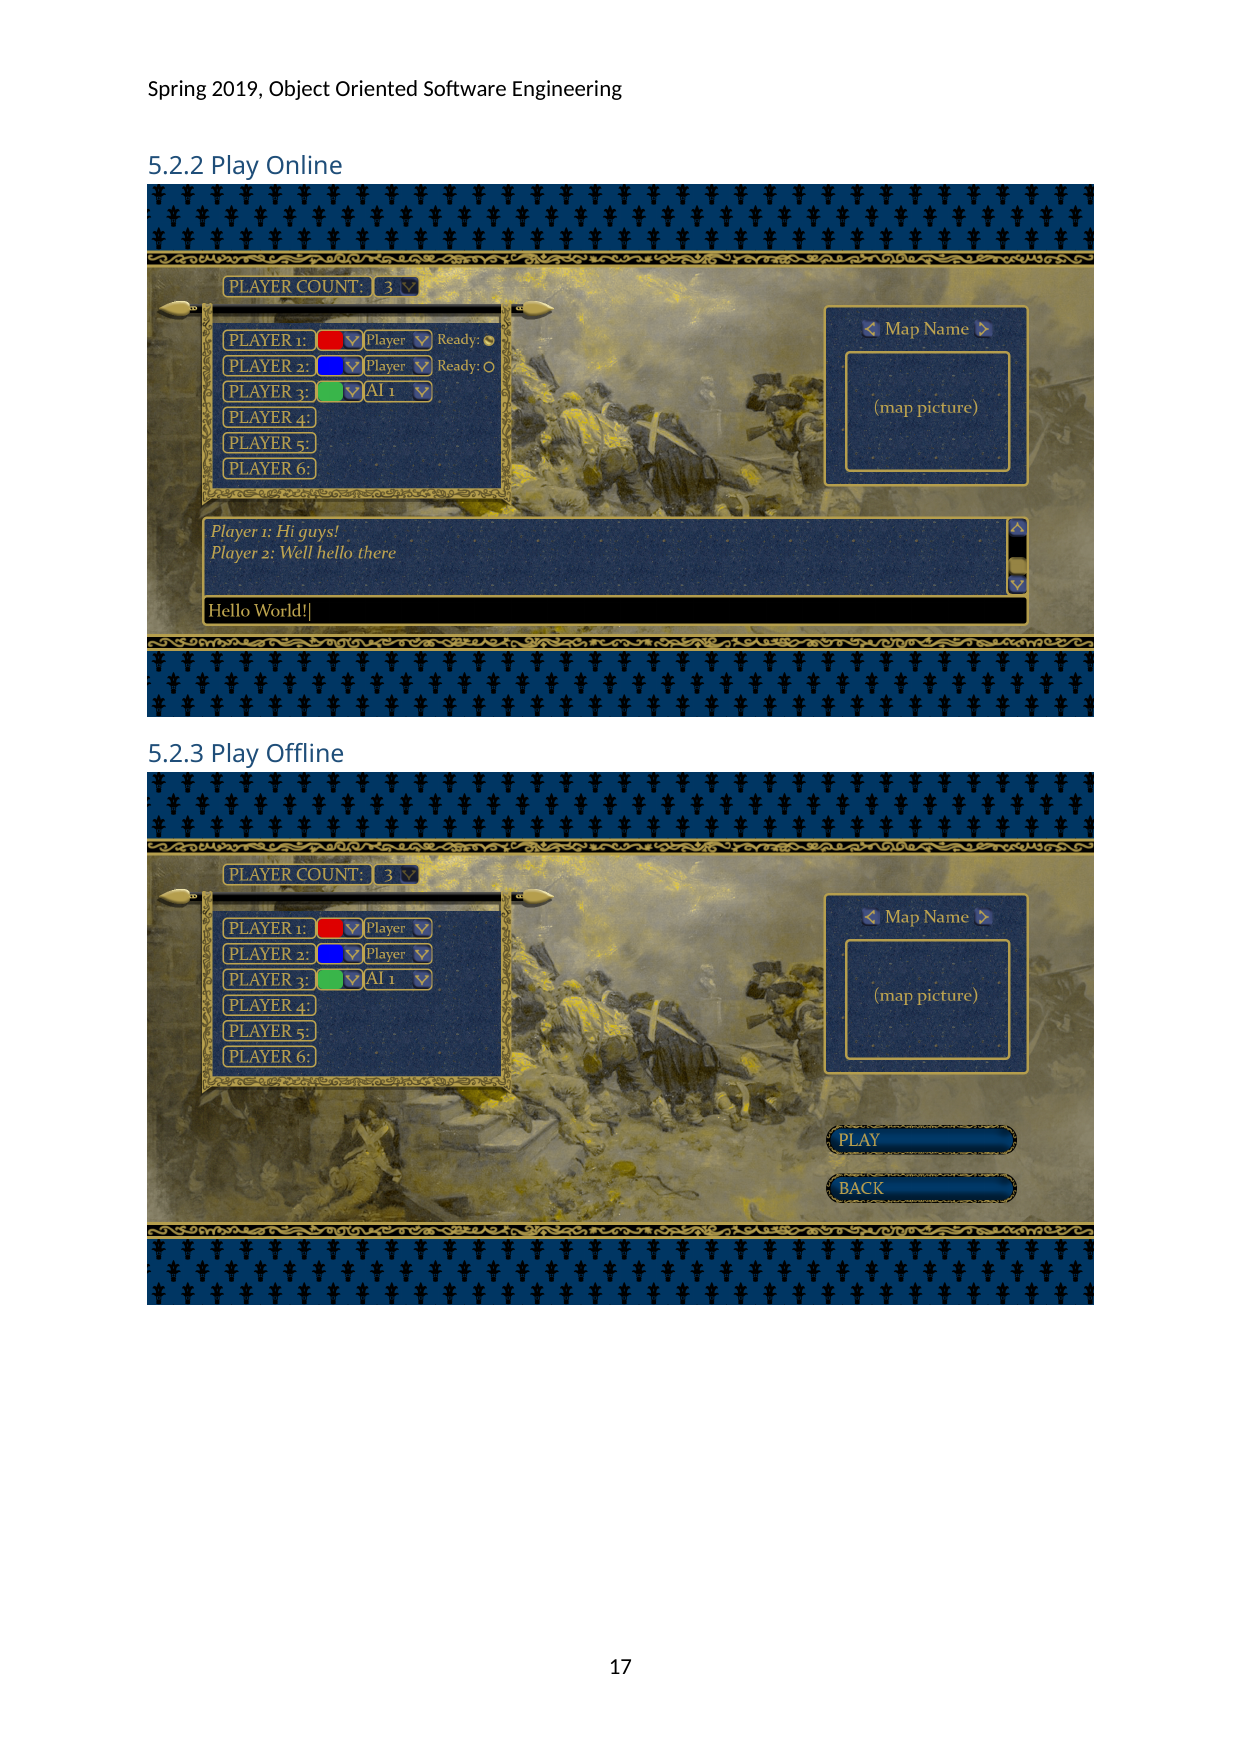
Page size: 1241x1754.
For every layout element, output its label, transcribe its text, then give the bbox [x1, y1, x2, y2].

picture [147, 184, 1094, 717]
subtitle 5.2.2 Play Online [148, 148, 1093, 182]
picture [147, 772, 1094, 1305]
subtitle 5.2.3 Play Offline [148, 736, 1093, 769]
